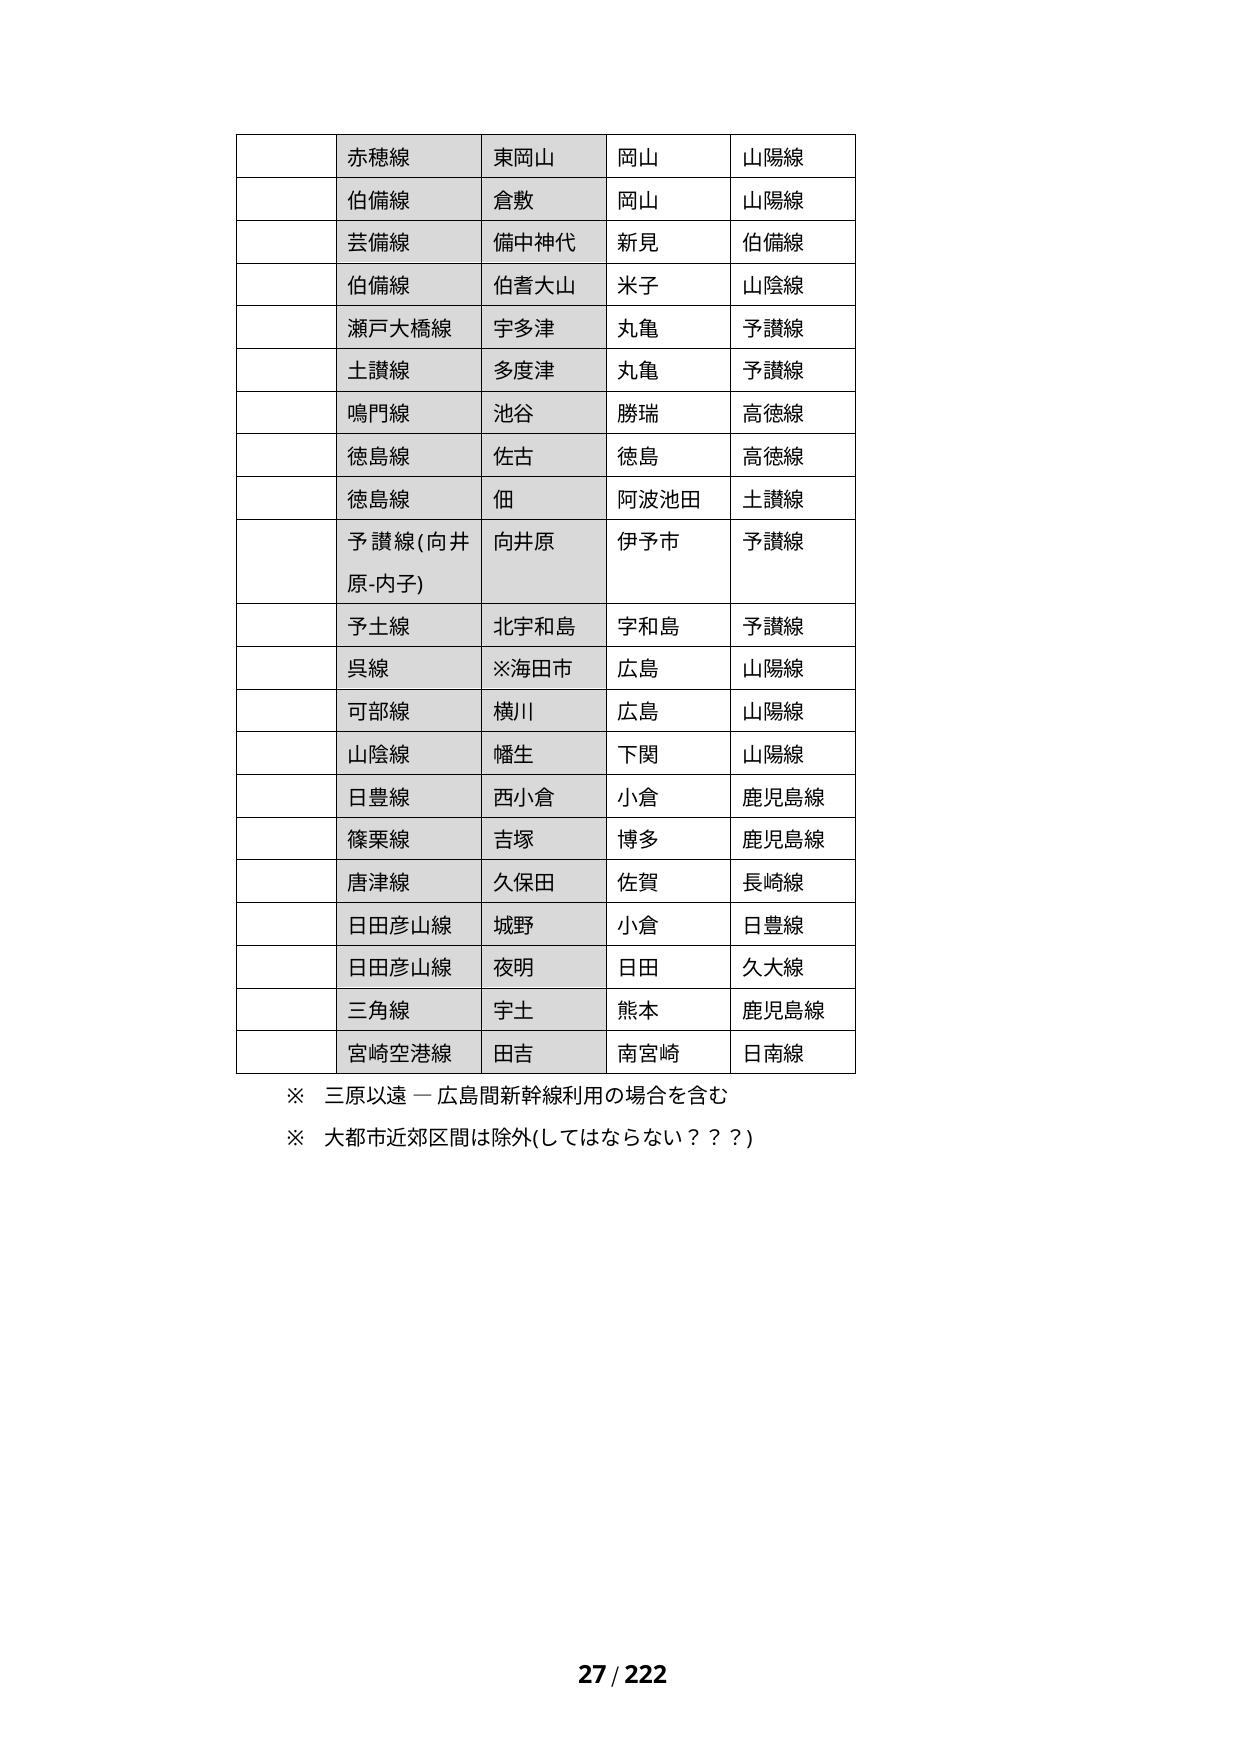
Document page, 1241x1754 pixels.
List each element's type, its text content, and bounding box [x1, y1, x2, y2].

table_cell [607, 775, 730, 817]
table_cell 岡山 [607, 135, 730, 177]
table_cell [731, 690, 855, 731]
table_cell 伯備線 [337, 264, 481, 305]
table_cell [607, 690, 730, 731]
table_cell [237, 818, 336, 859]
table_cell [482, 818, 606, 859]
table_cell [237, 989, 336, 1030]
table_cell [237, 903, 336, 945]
table_cell 向井原 [482, 520, 606, 603]
list 大都市近郊区間は除外(してはならない？？？) [287, 1116, 1063, 1157]
table_cell 伯備線 [731, 221, 855, 262]
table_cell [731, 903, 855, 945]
table_cell 瀬戸大橋線 [337, 306, 481, 348]
table_cell 土讃線 [731, 477, 855, 519]
table_cell [237, 221, 336, 262]
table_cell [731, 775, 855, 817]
table_cell [237, 135, 336, 177]
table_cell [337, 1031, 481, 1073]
list 三原以遠 ― 広島間新幹線利用の場合を含む [287, 1074, 1063, 1116]
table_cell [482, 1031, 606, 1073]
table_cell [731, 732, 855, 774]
table_cell 池谷 [482, 392, 606, 433]
table_cell [237, 178, 336, 220]
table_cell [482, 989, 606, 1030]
table_cell 徳島線 [337, 434, 481, 476]
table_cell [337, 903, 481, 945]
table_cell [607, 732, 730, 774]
table_cell 岡山 [607, 178, 730, 220]
table_cell 倉敷 [482, 178, 606, 220]
table_cell 予土線 [337, 604, 481, 646]
table_cell 徳島線 [337, 477, 481, 519]
table_cell 阿波池田 [607, 477, 730, 519]
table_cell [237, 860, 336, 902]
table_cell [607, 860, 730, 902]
table_cell 予讃線 [731, 520, 855, 603]
table_cell 米子 [607, 264, 730, 305]
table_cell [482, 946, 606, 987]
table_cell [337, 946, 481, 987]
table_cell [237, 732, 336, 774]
table_cell 山陽線 [731, 178, 855, 220]
table_cell [237, 264, 336, 305]
table_cell [237, 392, 336, 433]
table_cell 赤穂線 [337, 135, 481, 177]
table_cell 勝瑞 [607, 392, 730, 433]
table_cell 土讃線 [337, 349, 481, 391]
table_cell [237, 477, 336, 519]
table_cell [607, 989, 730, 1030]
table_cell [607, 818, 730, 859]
table_cell 高徳線 [731, 392, 855, 433]
table_cell 多度津 [482, 349, 606, 391]
table_cell 丸亀 [607, 306, 730, 348]
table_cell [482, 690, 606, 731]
table_cell 伯耆大山 [482, 264, 606, 305]
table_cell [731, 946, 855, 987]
table_cell 丸亀 [607, 349, 730, 391]
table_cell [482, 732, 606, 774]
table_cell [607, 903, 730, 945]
table_cell 伯備線 [337, 178, 481, 220]
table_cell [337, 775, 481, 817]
table_cell [237, 647, 336, 688]
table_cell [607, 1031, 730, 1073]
table_cell 鳴門線 [337, 392, 481, 433]
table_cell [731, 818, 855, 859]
table_cell 徳島 [607, 434, 730, 476]
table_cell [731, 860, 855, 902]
table_cell 東岡山 [482, 135, 606, 177]
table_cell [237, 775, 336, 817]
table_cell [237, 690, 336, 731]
table_cell 予讃線(向井原-内子) [337, 520, 481, 603]
table_cell [237, 306, 336, 348]
table_cell 芸備線 [337, 221, 481, 262]
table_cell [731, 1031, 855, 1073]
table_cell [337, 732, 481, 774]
table_cell 山陽線 [731, 135, 855, 177]
table_cell 北宇和島 [482, 604, 606, 646]
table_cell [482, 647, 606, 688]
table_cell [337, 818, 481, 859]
table_cell 高徳線 [731, 434, 855, 476]
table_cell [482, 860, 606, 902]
table_cell [237, 520, 336, 603]
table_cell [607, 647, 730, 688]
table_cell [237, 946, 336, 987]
table_cell 予讃線 [731, 306, 855, 348]
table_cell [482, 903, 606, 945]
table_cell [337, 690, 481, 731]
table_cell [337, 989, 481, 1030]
table_cell 佃 [482, 477, 606, 519]
table_cell [237, 604, 336, 646]
table_cell 備中神代 [482, 221, 606, 262]
table_cell 佐古 [482, 434, 606, 476]
table_cell 山陰線 [731, 264, 855, 305]
table_cell 予讃線 [731, 349, 855, 391]
table_cell 宇多津 [482, 306, 606, 348]
table_cell 予讃線 [731, 604, 855, 646]
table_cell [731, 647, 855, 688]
table_cell 伊予市 [607, 520, 730, 603]
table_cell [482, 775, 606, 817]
table_cell 字和島 [607, 604, 730, 646]
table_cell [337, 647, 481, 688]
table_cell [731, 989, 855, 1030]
table_cell [237, 434, 336, 476]
table_cell [237, 349, 336, 391]
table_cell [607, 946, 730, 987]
table_cell 新見 [607, 221, 730, 262]
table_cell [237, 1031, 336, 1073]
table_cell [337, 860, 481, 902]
